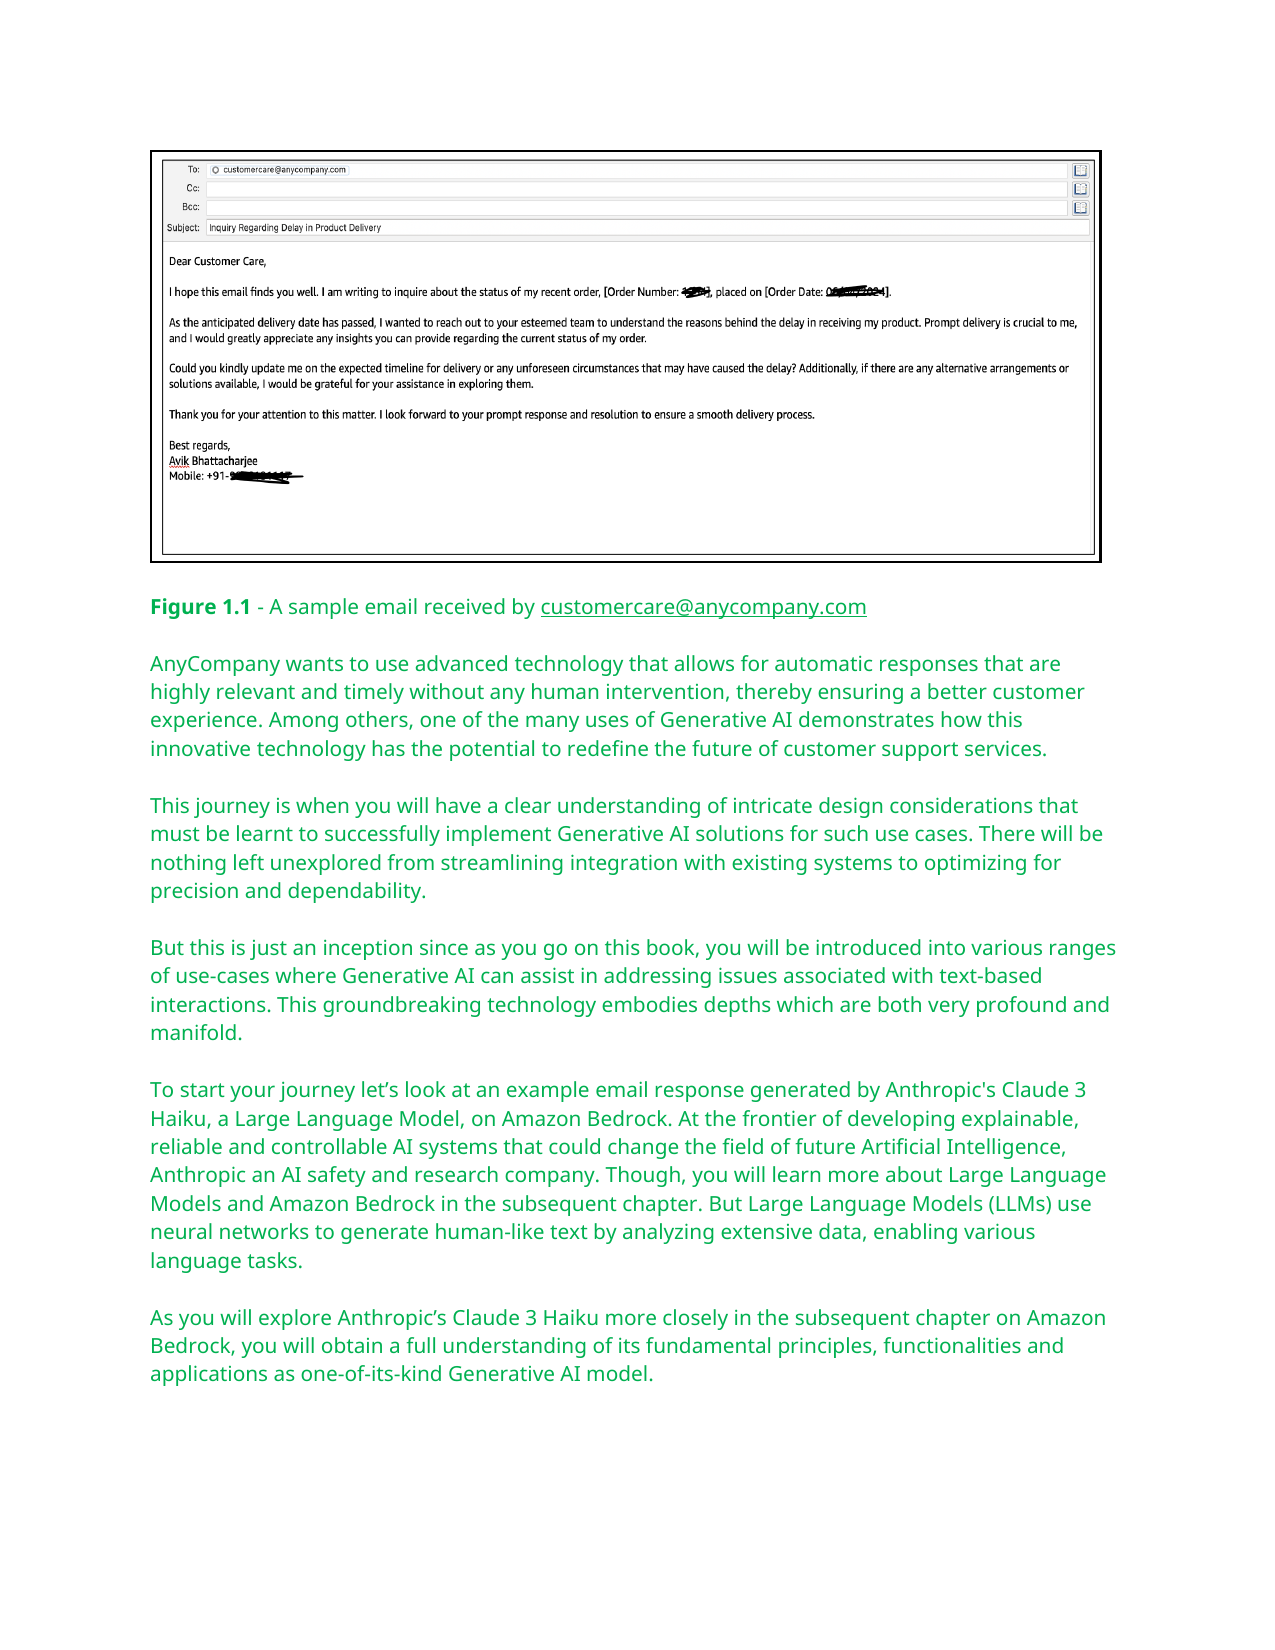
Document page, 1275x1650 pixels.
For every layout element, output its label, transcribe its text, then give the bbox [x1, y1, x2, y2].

text Figure 1.1 - A sample email received by customercare@anycompany.com [150, 592, 1125, 620]
text As you will explore Anthropic’s Claude 3 Haiku more closely in the subsequent chapter on Amazon Bedrock, you will obtain a full understanding of its fundamental principles, functionalities and applications as one-of-its-kind Generative AI model. [150, 1303, 1125, 1388]
text To start your journey let’s look at an example email response generated by Anthropic's Claude 3 Haiku, a Large Language Model, on Amazon Bedrock. At the frontier of developing explainable, reliable and controllable AI systems that could change the field of future Artificial Intelligence, Anthropic an AI safety and research company. Though, you will learn more about Large Language Models and Amazon Bedrock in the subsequent chapter. But Large Language Models (LLMs) use neural networks to generate human-like text by analyzing extensive data, enabling various language tasks. [150, 1075, 1125, 1274]
text AnyCompany wants to use advanced technology that allows for automatic responses that are highly relevant and timely without any human intervention, thereby ensuring a better customer experience. Among others, one of the many uses of Generative AI demonstrates how this innovative technology has the potential to redefine the future of customer support services. [150, 649, 1125, 762]
text But this is just an inception since as you go on this book, you will be introduced into various ranges of use-cases where Generative AI can assist in addressing issues associated with text-based interactions. This groundbreaking technology embodies depths which are both very profound and manifold. [150, 933, 1125, 1047]
picture [152, 152, 1099, 561]
text This journey is when you will have a clear understanding of intricate design considerations that must be learnt to successfully implement Generative AI solutions for such use cases. There will be nothing left unexplored from streamlining integration with existing systems to optimizing for precision and dependability. [150, 791, 1125, 904]
